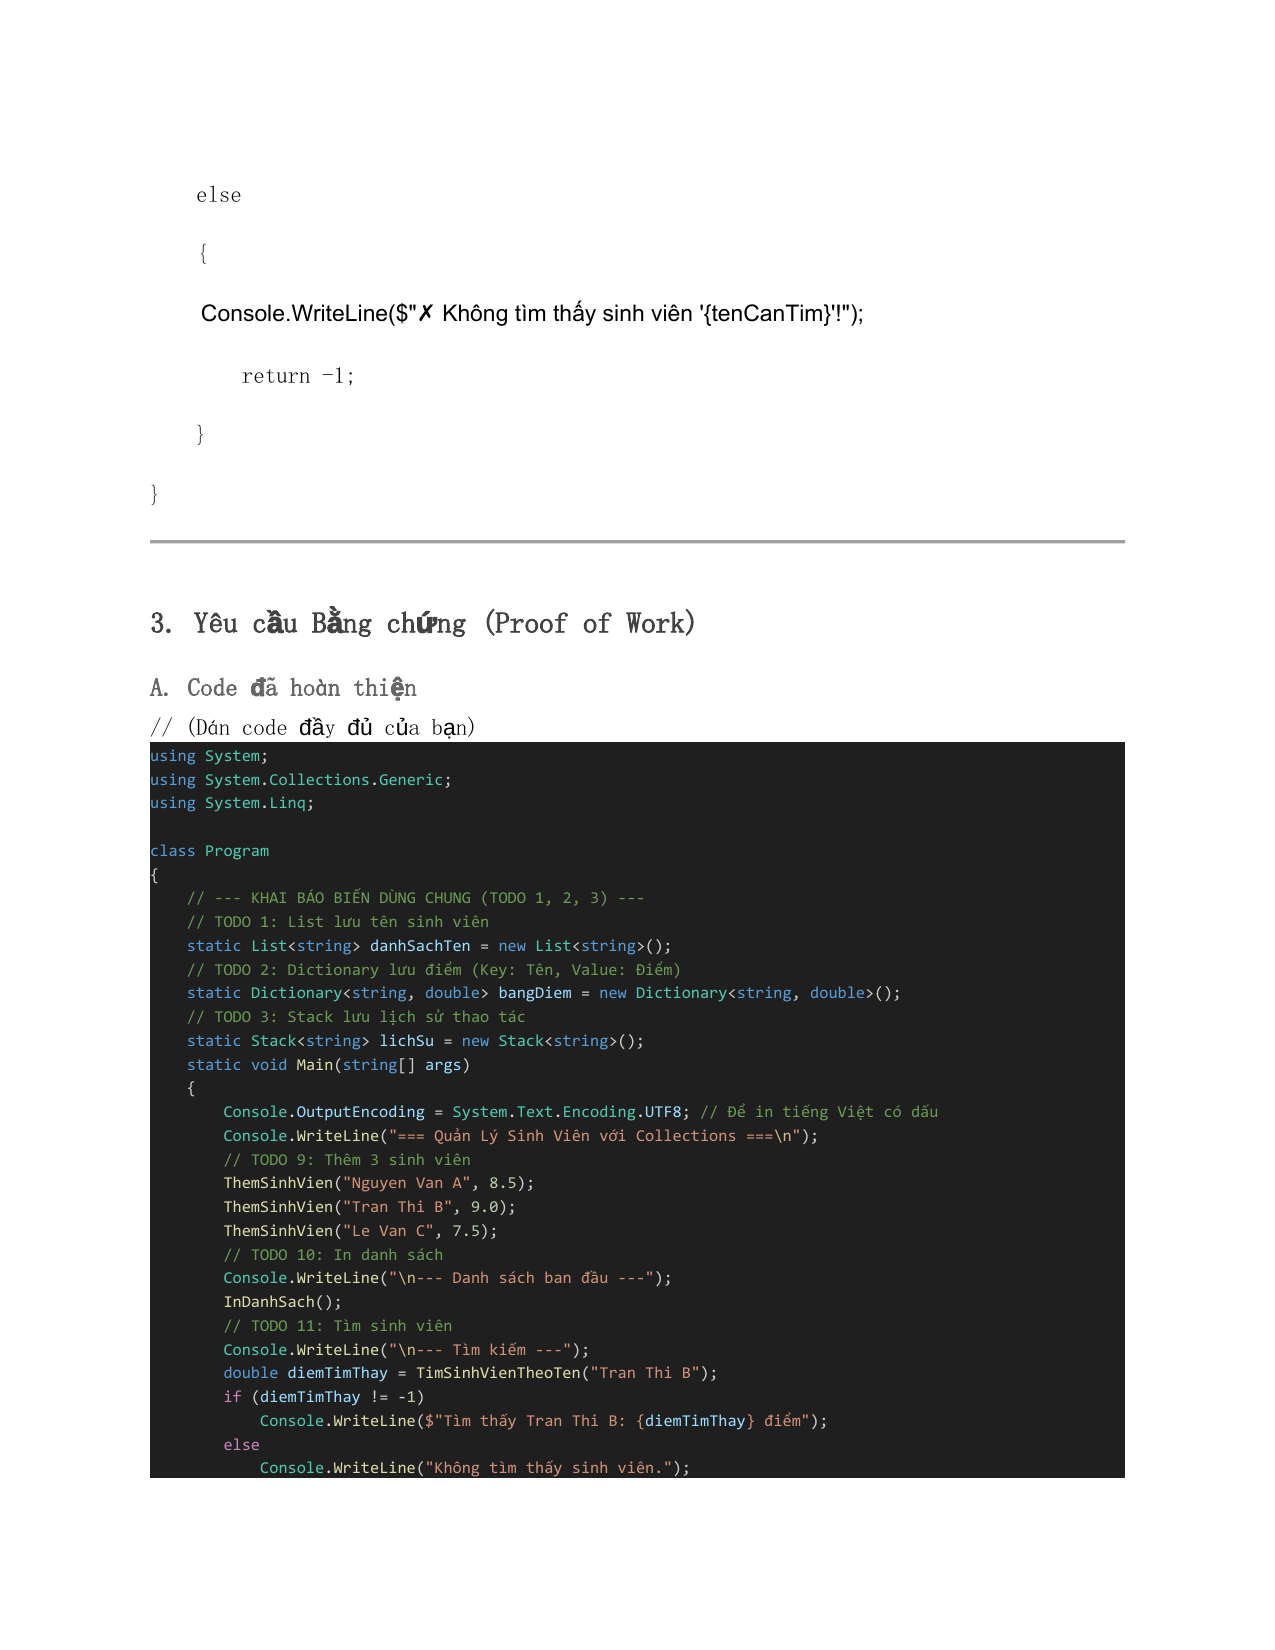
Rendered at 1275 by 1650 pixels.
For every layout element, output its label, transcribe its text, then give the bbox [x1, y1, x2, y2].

text using System; [150, 742, 1125, 766]
text // TODO 3: Stack lưu lịch sử thao tác [150, 1003, 1125, 1027]
text Console.WriteLine("=== Quản Lý Sinh Viên với Collections ===\n"); [150, 1122, 1125, 1146]
text else [150, 180, 1125, 206]
text { [150, 861, 1125, 884]
text // --- KHAI BÁO BIẾN DÙNG CHUNG (TODO 1, 2, 3) --- [150, 884, 1125, 908]
text { [150, 1074, 1125, 1098]
text // (Dán code đầy đủ của bạn) [150, 712, 1125, 738]
text } [150, 420, 1125, 446]
text } [150, 480, 1125, 506]
text // TODO 10: In danh sách [150, 1241, 1125, 1264]
text Console.WriteLine($"✗ Không tìm thấy sinh viên '{tenCanTim}'!"); [150, 300, 1125, 326]
text ThemSinhVien("Nguyen Van A", 8.5); [150, 1169, 1125, 1193]
text Console.WriteLine("\n--- Danh sách ban đầu ---"); [150, 1264, 1125, 1288]
text { [150, 240, 1125, 266]
text Console.WriteLine($"Tìm thấy Tran Thi B: {diemTimThay} điểm"); [150, 1407, 1125, 1431]
text InDanhSach(); [150, 1288, 1125, 1312]
text // TODO 9: Thêm 3 sinh viên [150, 1146, 1125, 1169]
text static List<string> danhSachTen = new List<string>(); [150, 932, 1125, 956]
text else [150, 1431, 1125, 1454]
text Console.WriteLine("\n--- Tìm kiếm ---"); [150, 1336, 1125, 1359]
text // TODO 11: Tìm sinh viên [150, 1312, 1125, 1336]
text class Program [150, 837, 1125, 861]
text using System.Linq; [150, 789, 1125, 813]
text using System.Collections.Generic; [150, 766, 1125, 789]
text static Dictionary<string, double> bangDiem = new Dictionary<string, double>(); [150, 979, 1125, 1003]
text ThemSinhVien("Tran Thi B", 9.0); [150, 1193, 1125, 1217]
subtitle A. Code đã hoàn thiện [150, 671, 1125, 699]
text static Stack<string> lichSu = new Stack<string>(); [150, 1027, 1125, 1051]
text ThemSinhVien("Le Van C", 7.5); [150, 1217, 1125, 1241]
text static void Main(string[] args) [150, 1051, 1125, 1074]
text double diemTimThay = TimSinhVienTheoTen("Tran Thi B"); [150, 1359, 1125, 1383]
subtitle 3. Yêu cầu Bằng chứng (Proof of Work) [150, 603, 1125, 637]
text // TODO 2: Dictionary lưu điểm (Key: Tên, Value: Điểm) [150, 956, 1125, 979]
text Console.WriteLine("Không tìm thấy sinh viên."); [150, 1454, 1125, 1478]
text Console.OutputEncoding = System.Text.Encoding.UTF8; // Để in tiếng Việt có dấu [150, 1098, 1125, 1122]
text if (diemTimThay != -1) [150, 1383, 1125, 1407]
text return -1; [150, 360, 1125, 386]
text // TODO 1: List lưu tên sinh viên [150, 908, 1125, 932]
